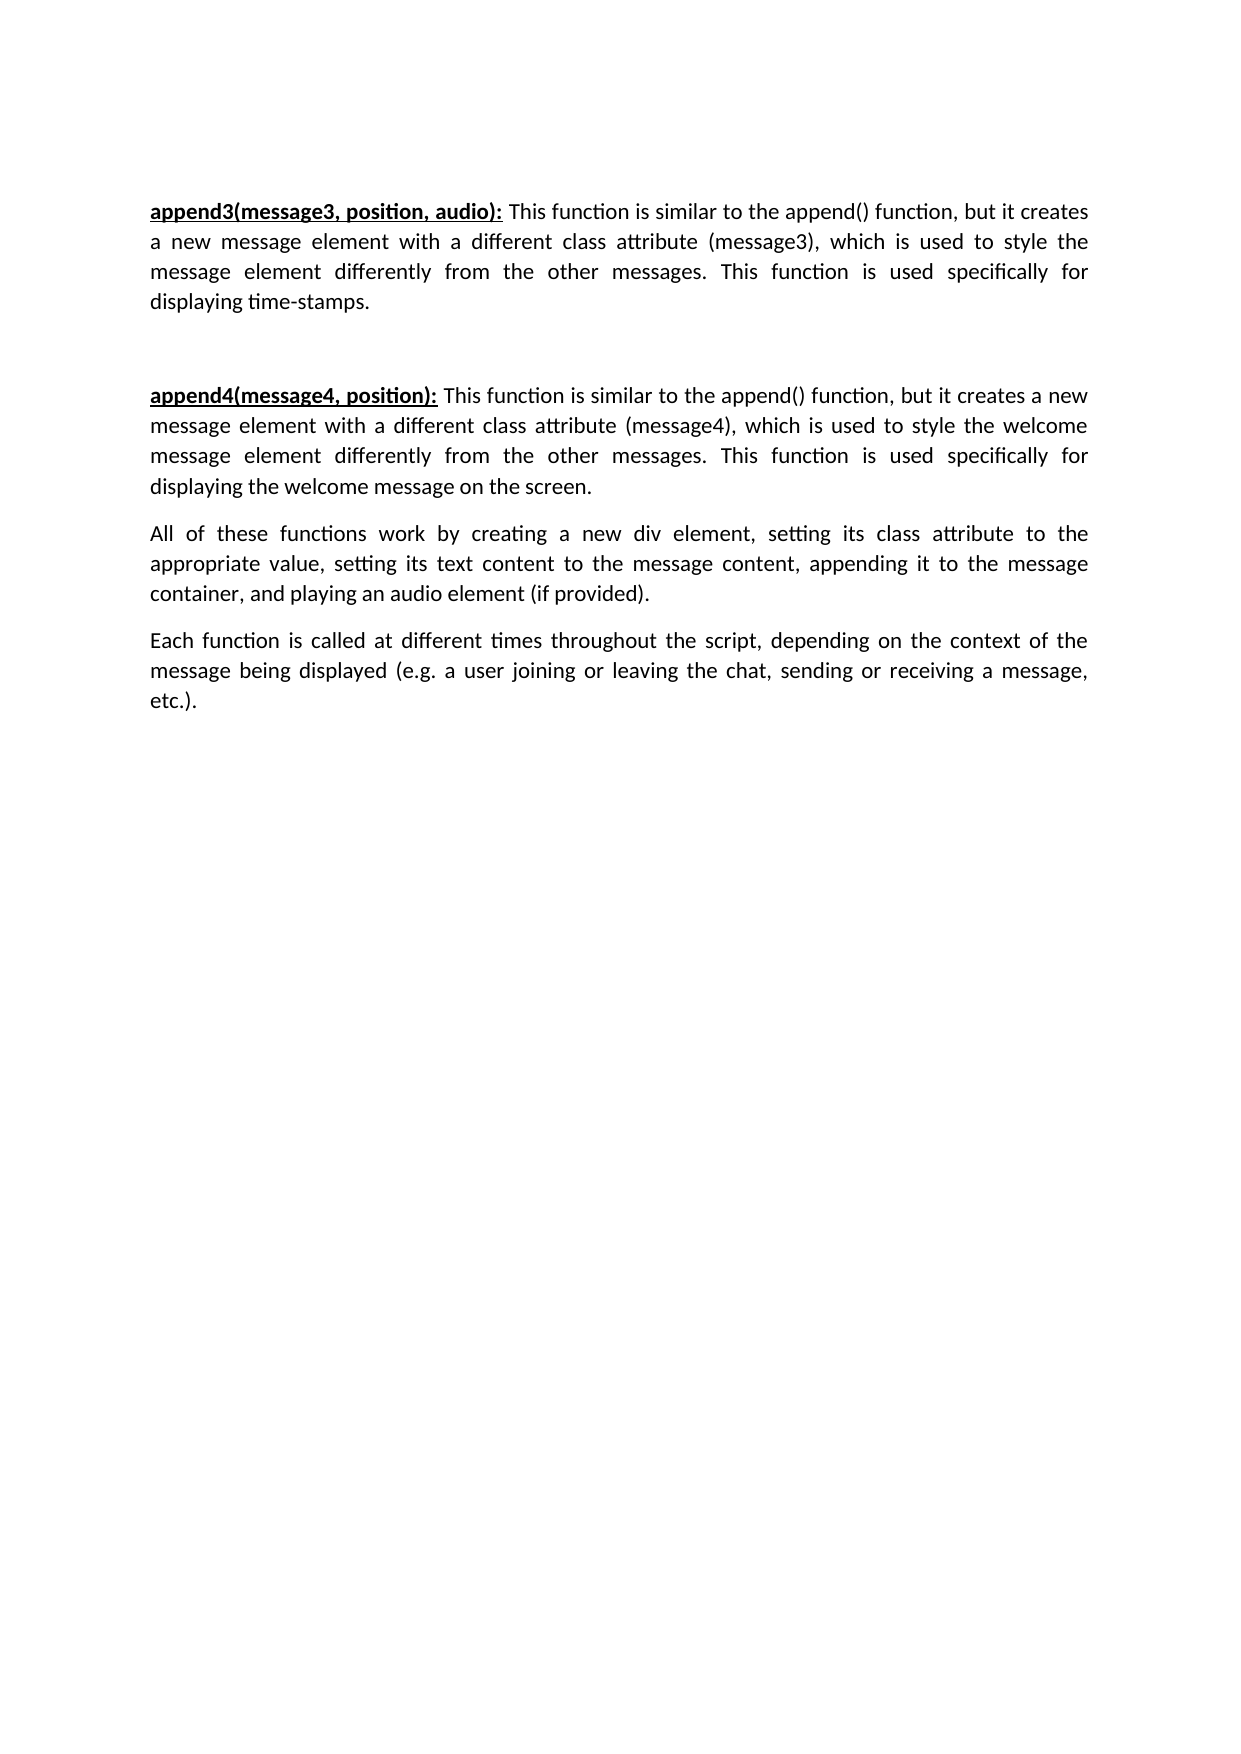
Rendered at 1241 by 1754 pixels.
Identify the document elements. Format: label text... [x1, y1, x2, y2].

text All of these functions work by creating a new div element, setting its class attribute to the appropriate value, setting its text content to the message content, appending it to the message container, and playing an audio element (if provided). [150, 519, 1090, 607]
text append3(message3, position, audio): This function is similar to the append() function, but it creates a new message element with a different class attribute (message3), which is used to style the message element differently from the other messages. This function is used specifically for displaying time-stamps. [150, 197, 1090, 316]
text Each function is called at different times throughout the script, depending on the context of the message being displayed (e.g. a user joining or leaving the chat, sending or receiving a message, etc.). [150, 626, 1090, 714]
text append4(message4, position): This function is similar to the append() function, but it creates a new message element with a different class attribute (message4), which is used to style the welcome message element differently from the other messages. This function is used specifically for displaying the welcome message on the screen. [150, 381, 1090, 500]
